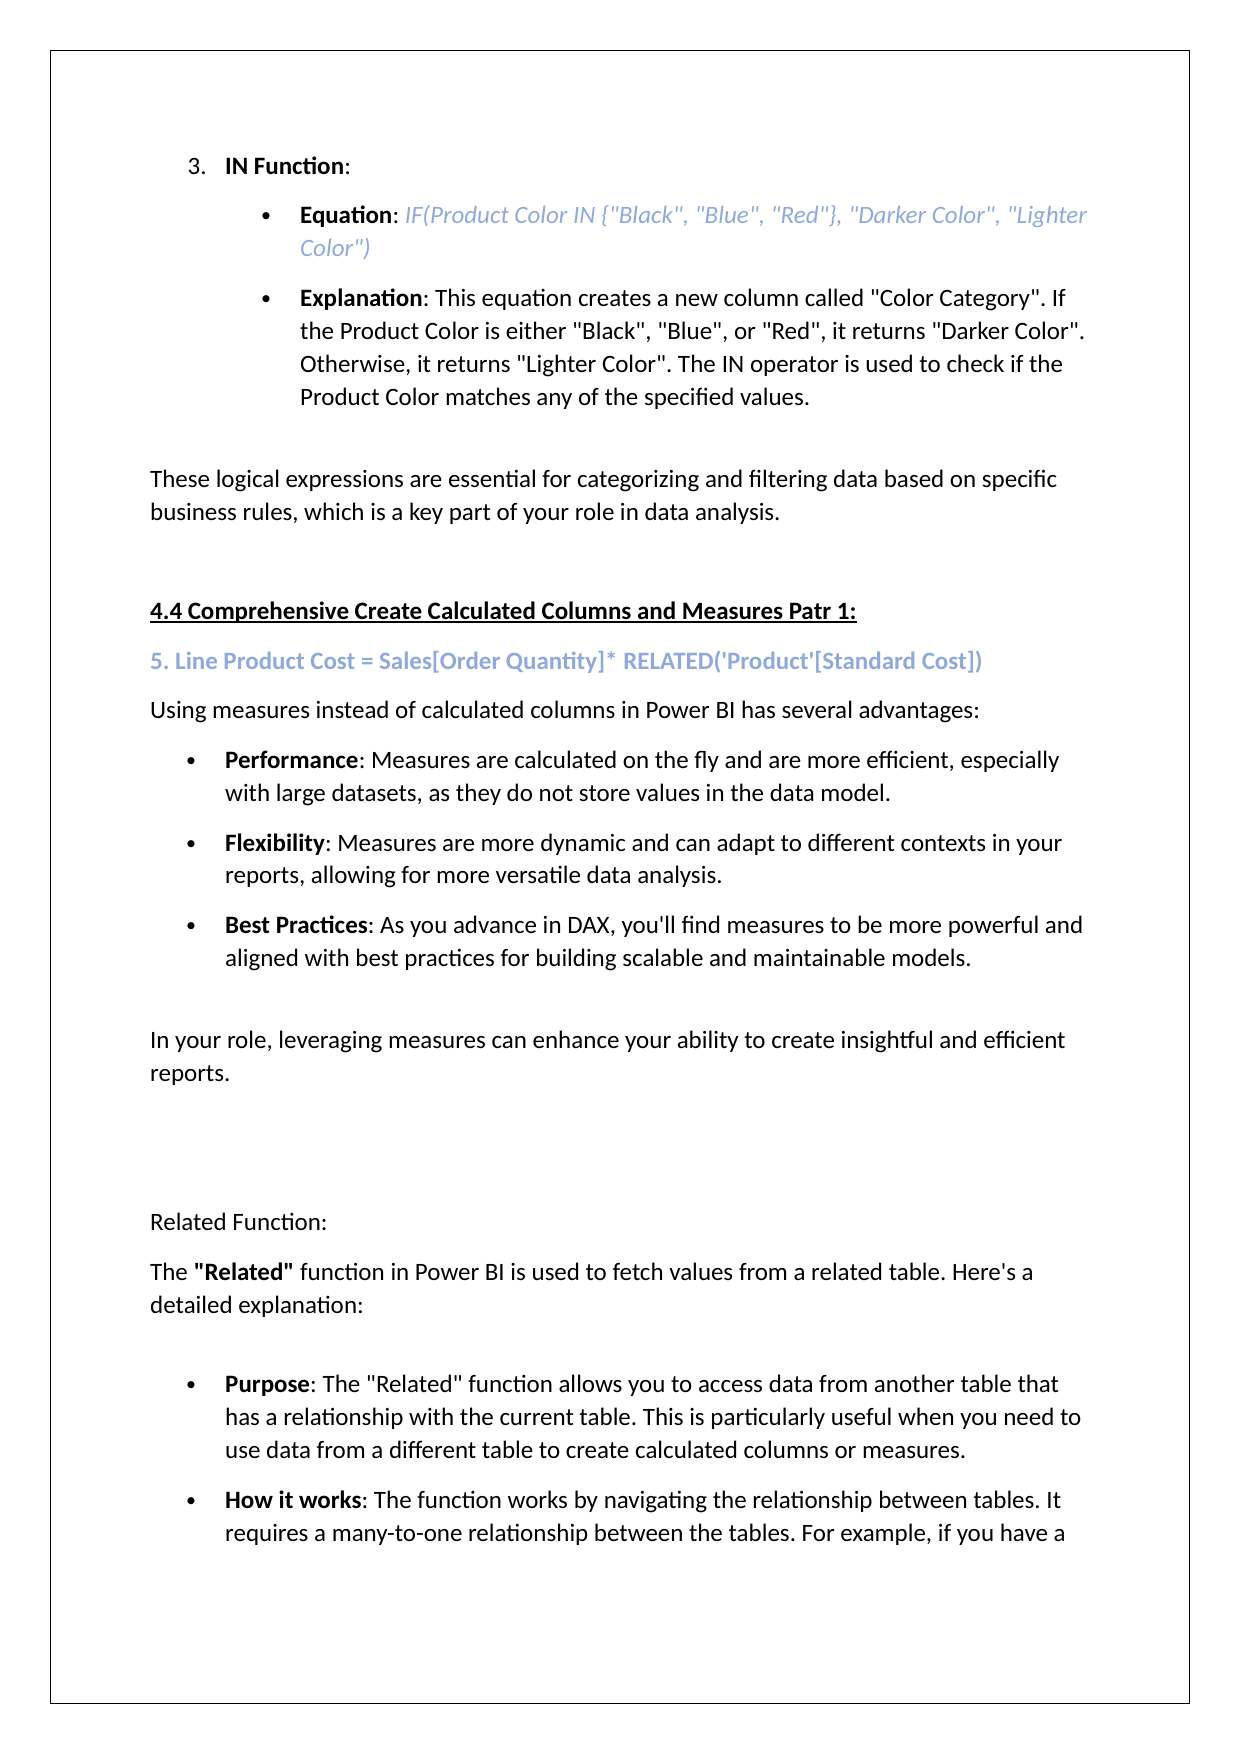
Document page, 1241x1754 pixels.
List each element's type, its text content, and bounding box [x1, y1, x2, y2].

list IN Function: [187, 150, 1090, 181]
list Explanation: This equation creates a new column called "Color Category". If the Product Color is either "Black", "Blue", or "Red", it returns "Darker Color". Otherwise, it returns "Lighter Color". The IN operator is used to check if the Product Color matches any of the specified values. [262, 282, 1090, 411]
text Related Function: [150, 1206, 1090, 1237]
text Using measures instead of calculated columns in Power BI has several advantages: [150, 694, 1090, 725]
text 5. Line Product Cost = Sales[Order Quantity]* RELATED('Product'[Standard Cost]) [150, 645, 1090, 676]
list Purpose: The "Related" function allows you to access data from another table that has a relationship with the current table. This is particularly useful when you need to use data from a different table to create calculated columns or measures. [187, 1368, 1090, 1465]
text These logical expressions are essential for categorizing and filtering data based on specific business rules, which is a key part of your role in data analysis. Top of Form [150, 430, 1090, 527]
text 4.4 Comprehensive Create Calculated Columns and Measures Patr 1: [150, 595, 1090, 626]
list Flexibility: Measures are more dynamic and can adapt to different contexts in your reports, allowing for more versatile data analysis. [187, 827, 1090, 890]
text The "Related" function in Power BI is used to fetch values from a related table. Here's a detailed explanation: [150, 1256, 1090, 1349]
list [187, 1484, 1090, 1547]
list Best Practices: As you advance in DAX, you'll find measures to be more powerful and aligned with best practices for building scalable and maintainable models. [187, 909, 1090, 973]
text In your role, leveraging measures can enhance your ability to create insightful and efficient reports. [150, 992, 1090, 1088]
list Performance: Measures are calculated on the fly and are more efficient, especially with large datasets, as they do not store values in the data model. [187, 744, 1090, 808]
list Equation: IF(Product Color IN {"Black", "Blue", "Red"}, "Darker Color", "Lighter Color") [262, 199, 1090, 263]
